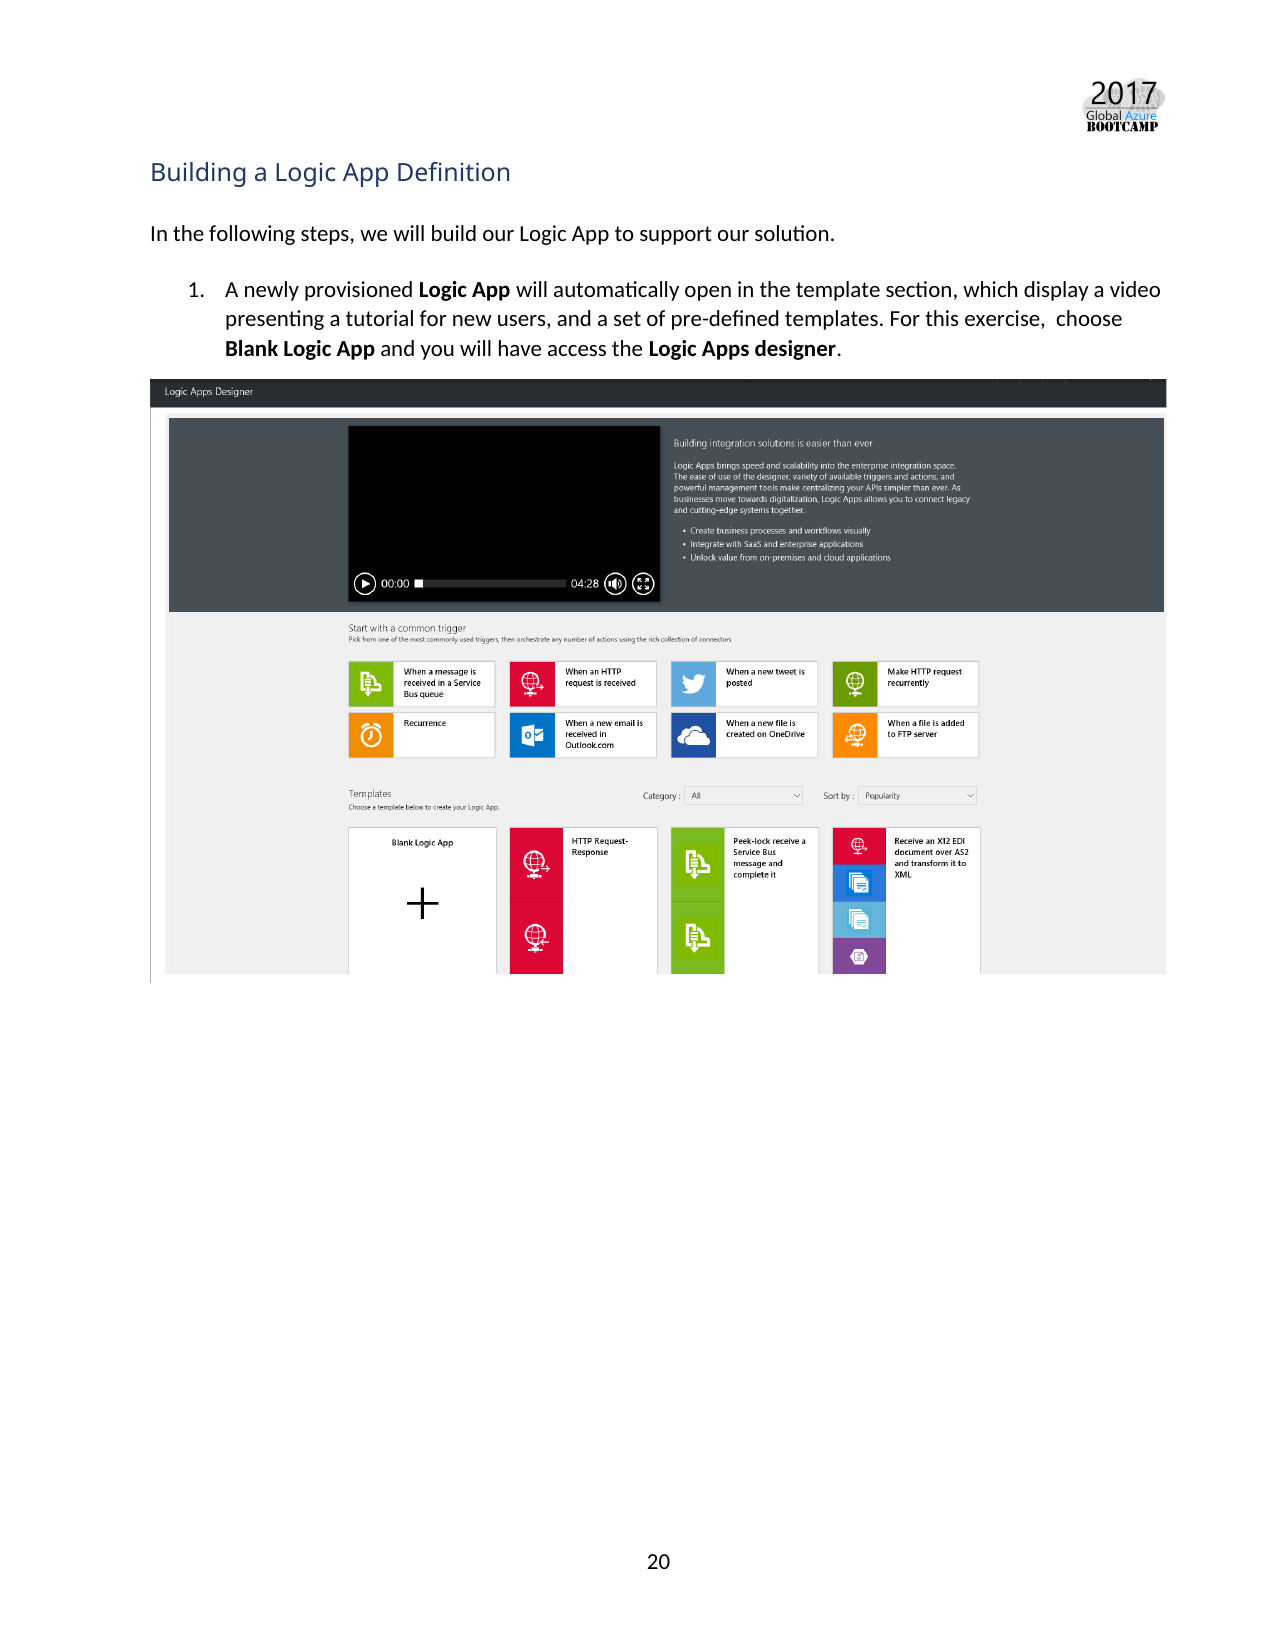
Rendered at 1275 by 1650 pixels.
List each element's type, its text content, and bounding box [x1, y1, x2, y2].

subtitle Building a Logic App Definition [150, 154, 1167, 188]
picture [150, 379, 1167, 983]
text In the following steps, we will build our Logic App to support our solution. [150, 219, 1167, 247]
list A newly provisioned Logic App will automatically open in the template section, which display a video presenting a tutorial for new users, and a set of pre-defined templates. For this exercise, choose Blank Logic App and you will have access the Logic Apps designer. [187, 275, 1167, 362]
picture [1080, 75, 1167, 134]
